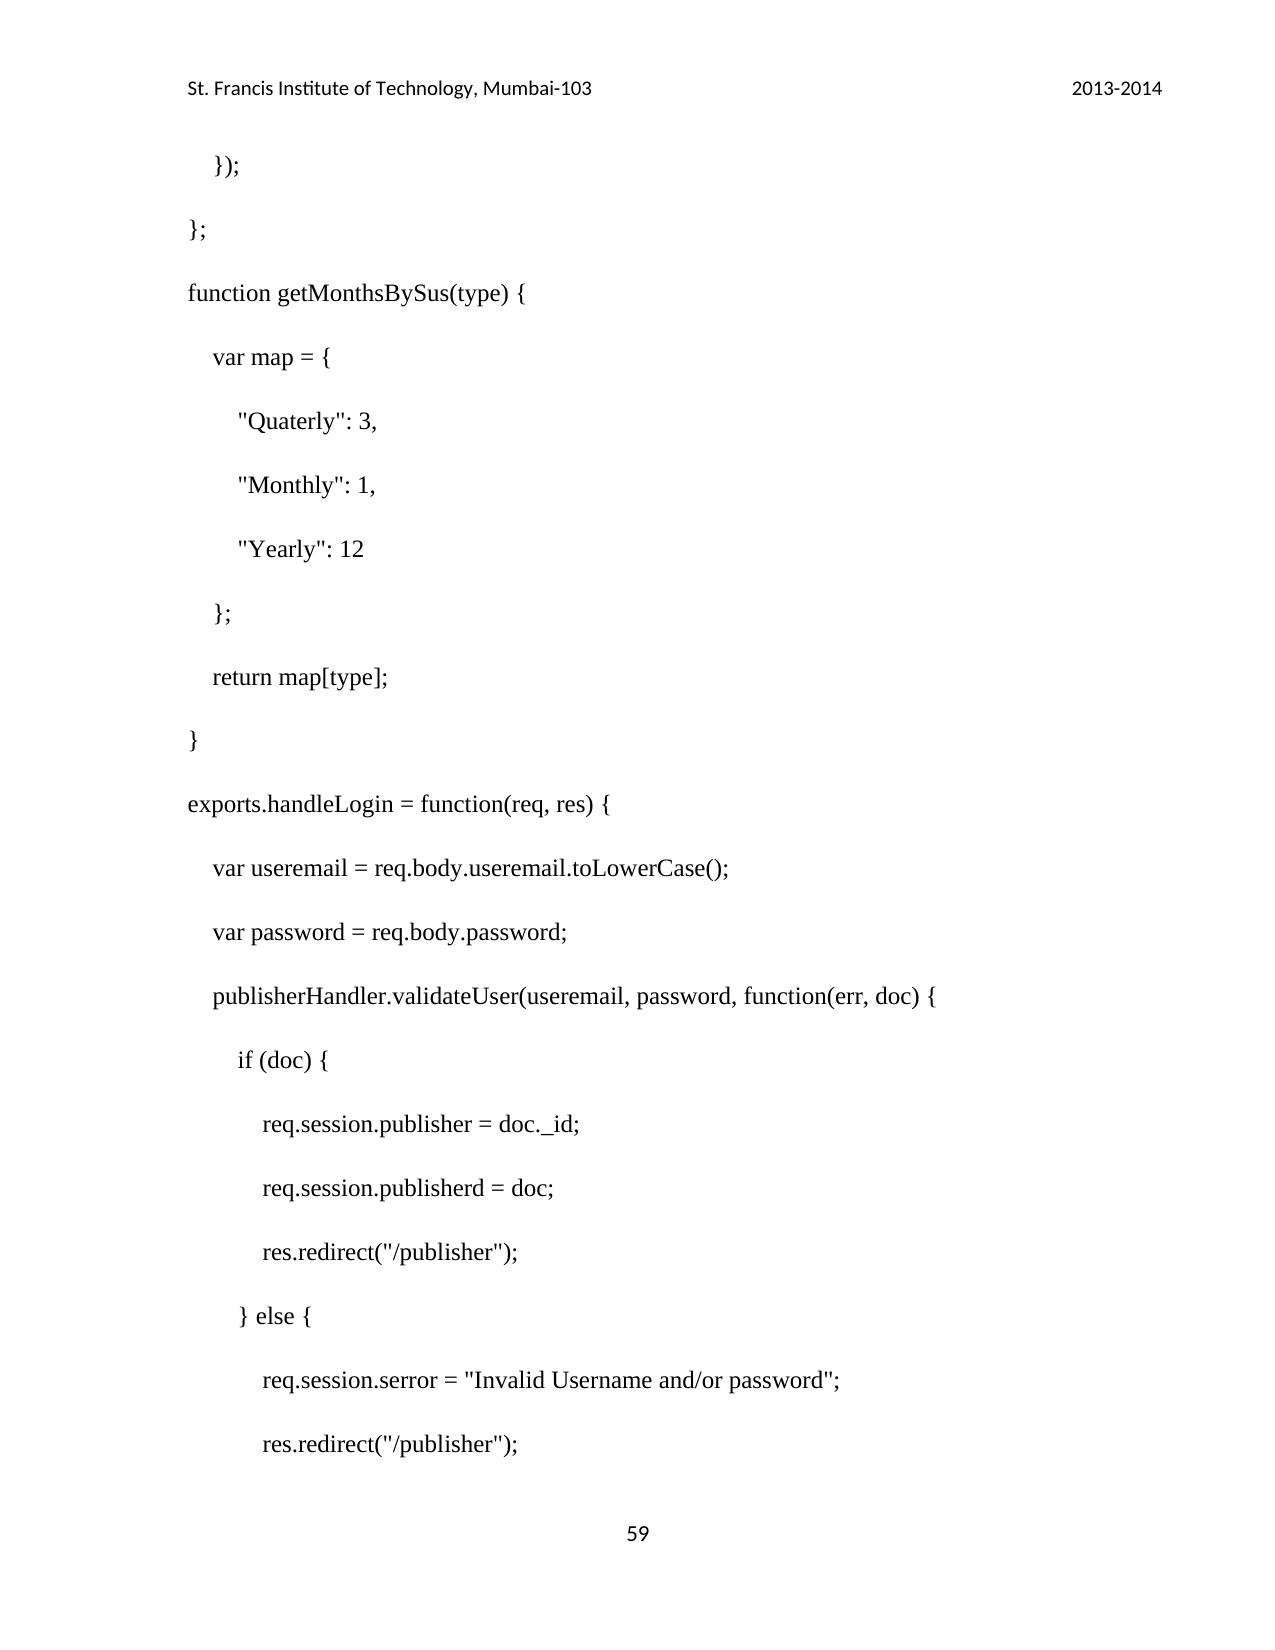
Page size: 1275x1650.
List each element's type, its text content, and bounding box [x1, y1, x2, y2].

text }; [187, 598, 1087, 626]
text if (doc) { [187, 1045, 1087, 1074]
text req.session.serror = "Invalid Username and/or password"; [187, 1365, 1087, 1394]
text } else { [187, 1301, 1087, 1330]
text var useremail = req.body.useremail.toLowerCase(); [187, 853, 1087, 882]
text res.redirect("/publisher"); [187, 1237, 1087, 1266]
text return map[type]; [187, 662, 1087, 690]
text }; [187, 214, 1087, 243]
text var map = { [187, 342, 1087, 371]
text exports.handleLogin = function(req, res) { [187, 789, 1087, 818]
text "Yearly": 12 [187, 534, 1087, 562]
text }); [187, 150, 1087, 179]
text req.session.publisherd = doc; [187, 1173, 1087, 1202]
text publisherHandler.validateUser(useremail, password, function(err, doc) { [187, 981, 1087, 1010]
text res.redirect("/publisher"); [187, 1429, 1087, 1458]
text } [187, 726, 1087, 754]
text "Quaterly": 3, [187, 406, 1087, 434]
text function getMonthsBySus(type) { [187, 278, 1087, 307]
text var password = req.body.password; [187, 917, 1087, 946]
text "Monthly": 1, [187, 470, 1087, 498]
text req.session.publisher = doc._id; [187, 1109, 1087, 1138]
